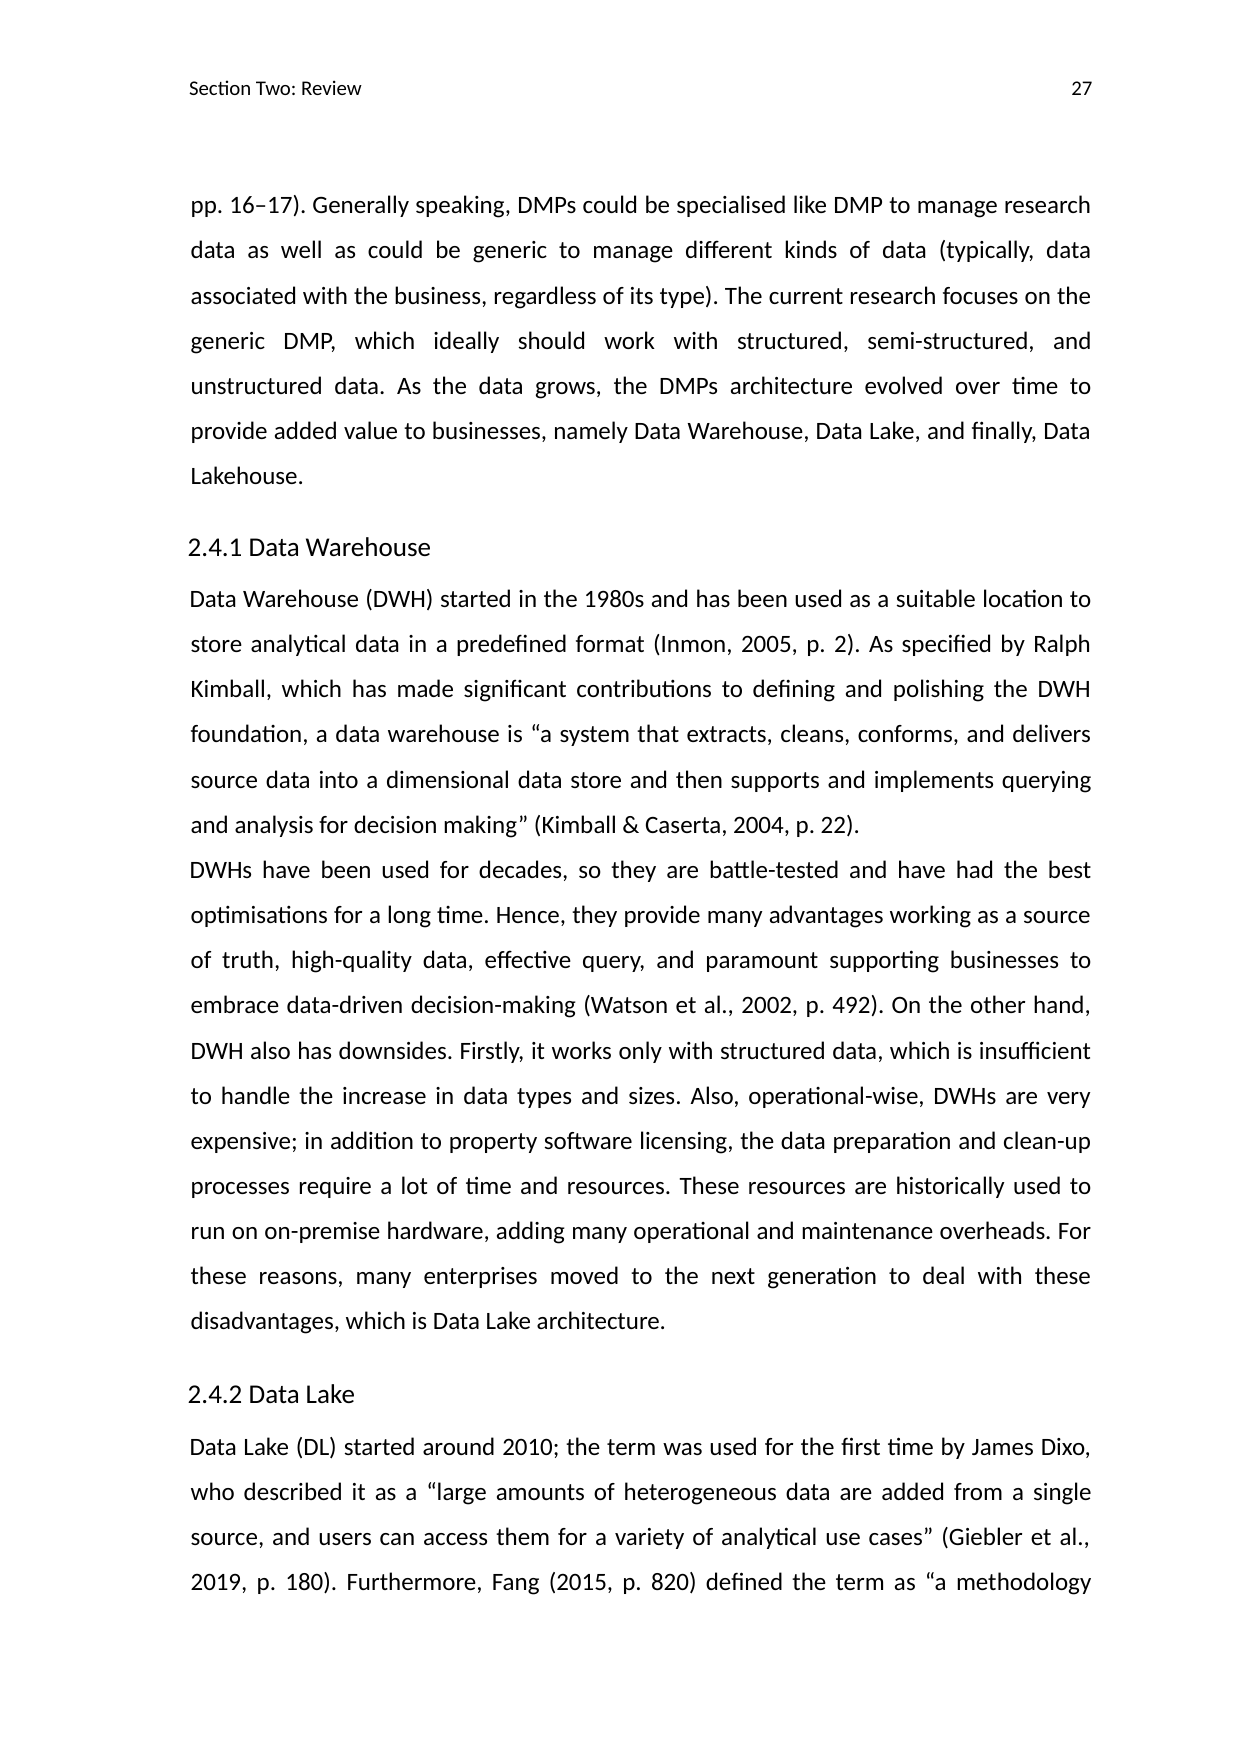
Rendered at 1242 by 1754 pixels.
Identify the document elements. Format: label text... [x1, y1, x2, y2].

subtitle 2.4.2 Data Lake [187, 1378, 1092, 1411]
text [189, 189, 1092, 491]
text DWHs have been used for decades, so they are battle-tested and have had the best optimisations for a long time. Hence, they provide many advantages working as a source of truth, high-quality data, effective query, and paramount supporting businesses to embrace data-driven decision-making (Watson et al., 2002, p. 492). On the other hand, DWH also has downsides. Firstly, it works only with structured data, which is insufficient to handle the increase in data types and sizes. Also, operational-wise, DWHs are very expensive; in addition to property software licensing, the data preparation and clean-up processes require a lot of time and resources. These resources are historically used to run on on-premise hardware, adding many operational and maintenance overheads. For these reasons, many enterprises moved to the next generation to deal with these disadvantages, which is Data Lake architecture. [189, 854, 1092, 1336]
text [189, 1431, 1092, 1597]
text Data Warehouse (DWH) started in the 1980s and has been used as a suitable location to store analytical data in a predefined format (Inmon, 2005, p. 2). As specified by Ralph Kimball, which has made significant contributions to defining and polishing the DWH foundation, a data warehouse is “a system that extracts, cleans, conforms, and delivers source data into a dimensional data store and then supports and implements querying and analysis for decision making” (Kimball & Caserta, 2004, p. 22). [189, 583, 1092, 839]
subtitle 2.4.1 Data Warehouse [187, 530, 1092, 563]
